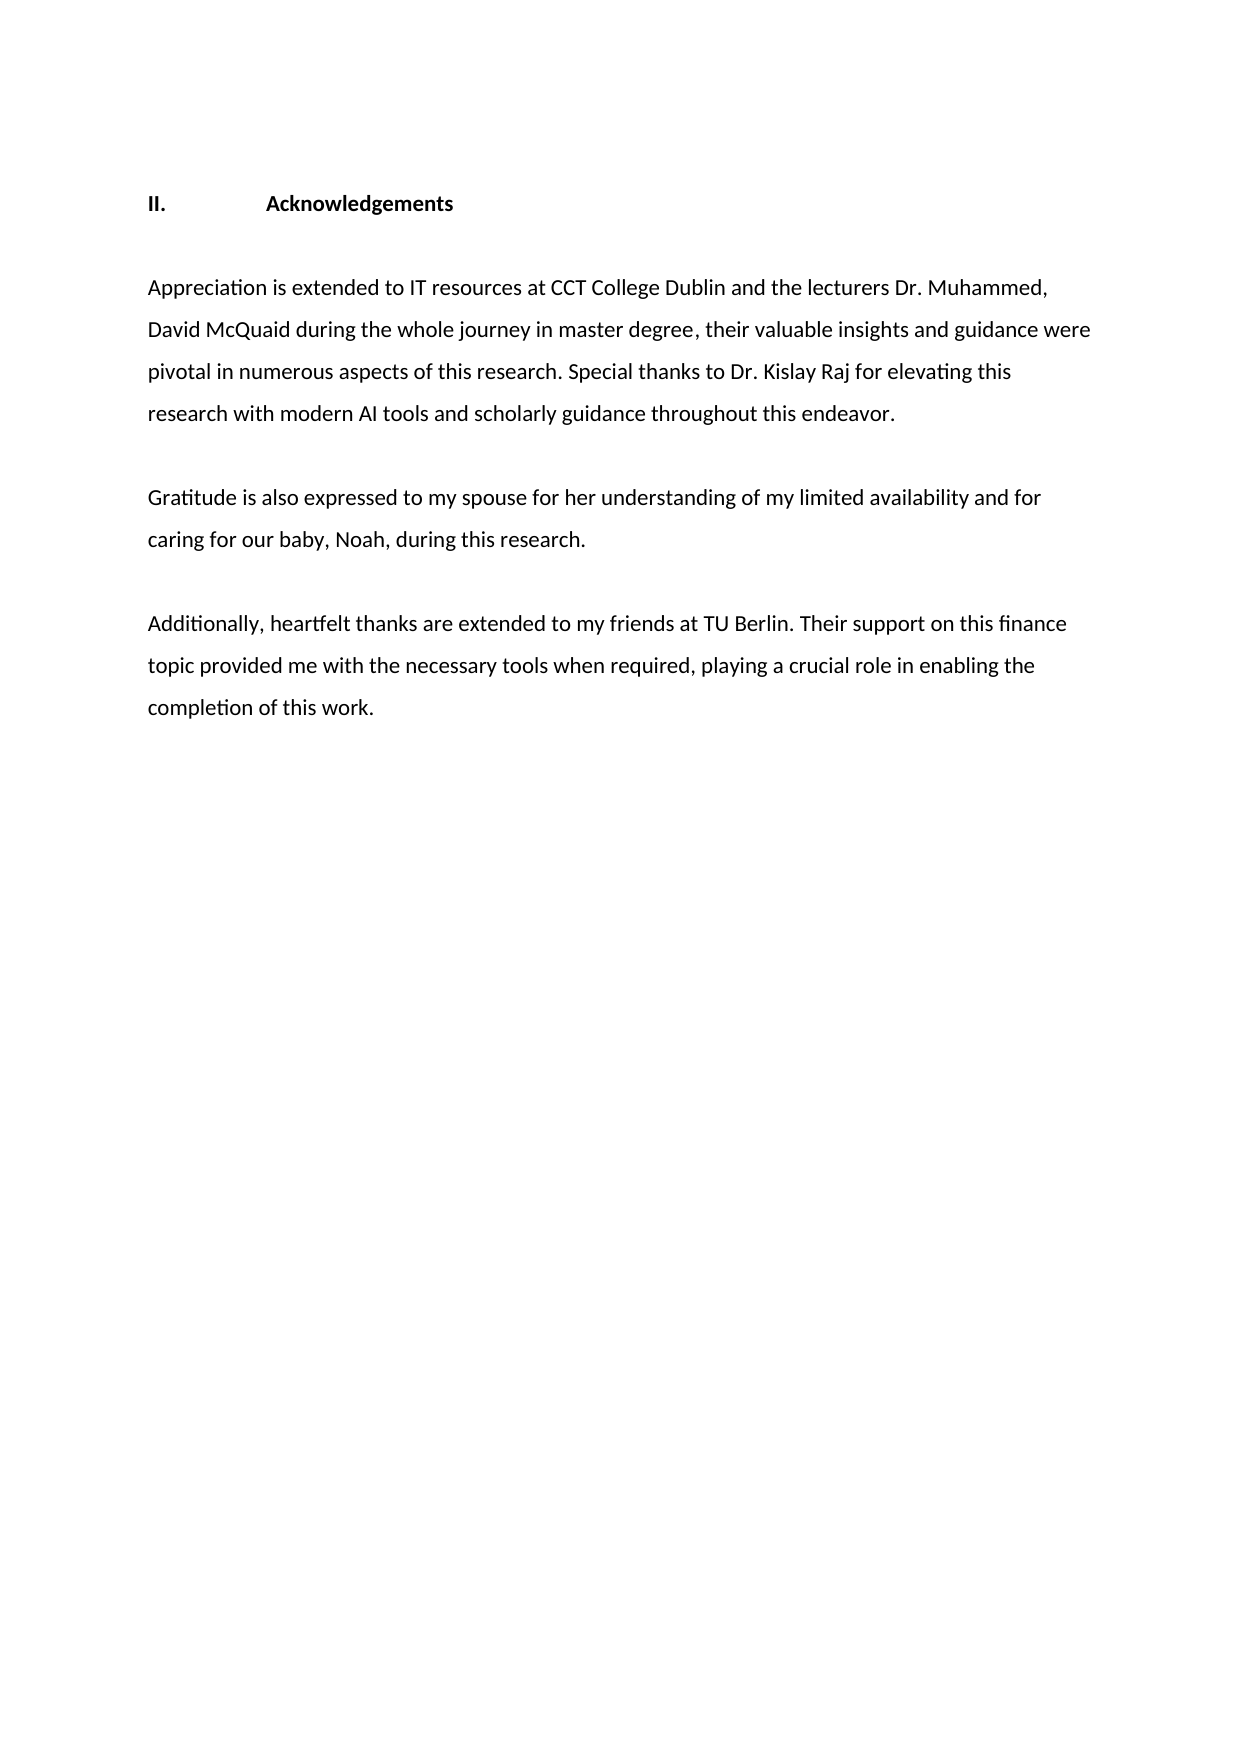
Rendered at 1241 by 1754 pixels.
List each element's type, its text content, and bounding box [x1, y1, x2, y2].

subtitle Acknowledgements [148, 189, 1093, 218]
text Appreciation is extended to IT resources at CCT College Dublin and the lecturers Dr. Muhammed, David McQuaid during the whole journey in master degree, their valuable insights and guidance were pivotal in numerous aspects of this research. Special thanks to Dr. Kislay Raj for elevating this research with modern AI tools and scholarly guidance throughout this endeavor. [148, 273, 1093, 427]
text Additionally, heartfelt thanks are extended to my friends at TU Berlin. Their support on this finance topic provided me with the necessary tools when required, playing a crucial role in enabling the completion of this work. [148, 609, 1093, 721]
text Gratitude is also expressed to my spouse for her understanding of my limited availability and for caring for our baby, Noah, during this research. [148, 483, 1093, 553]
